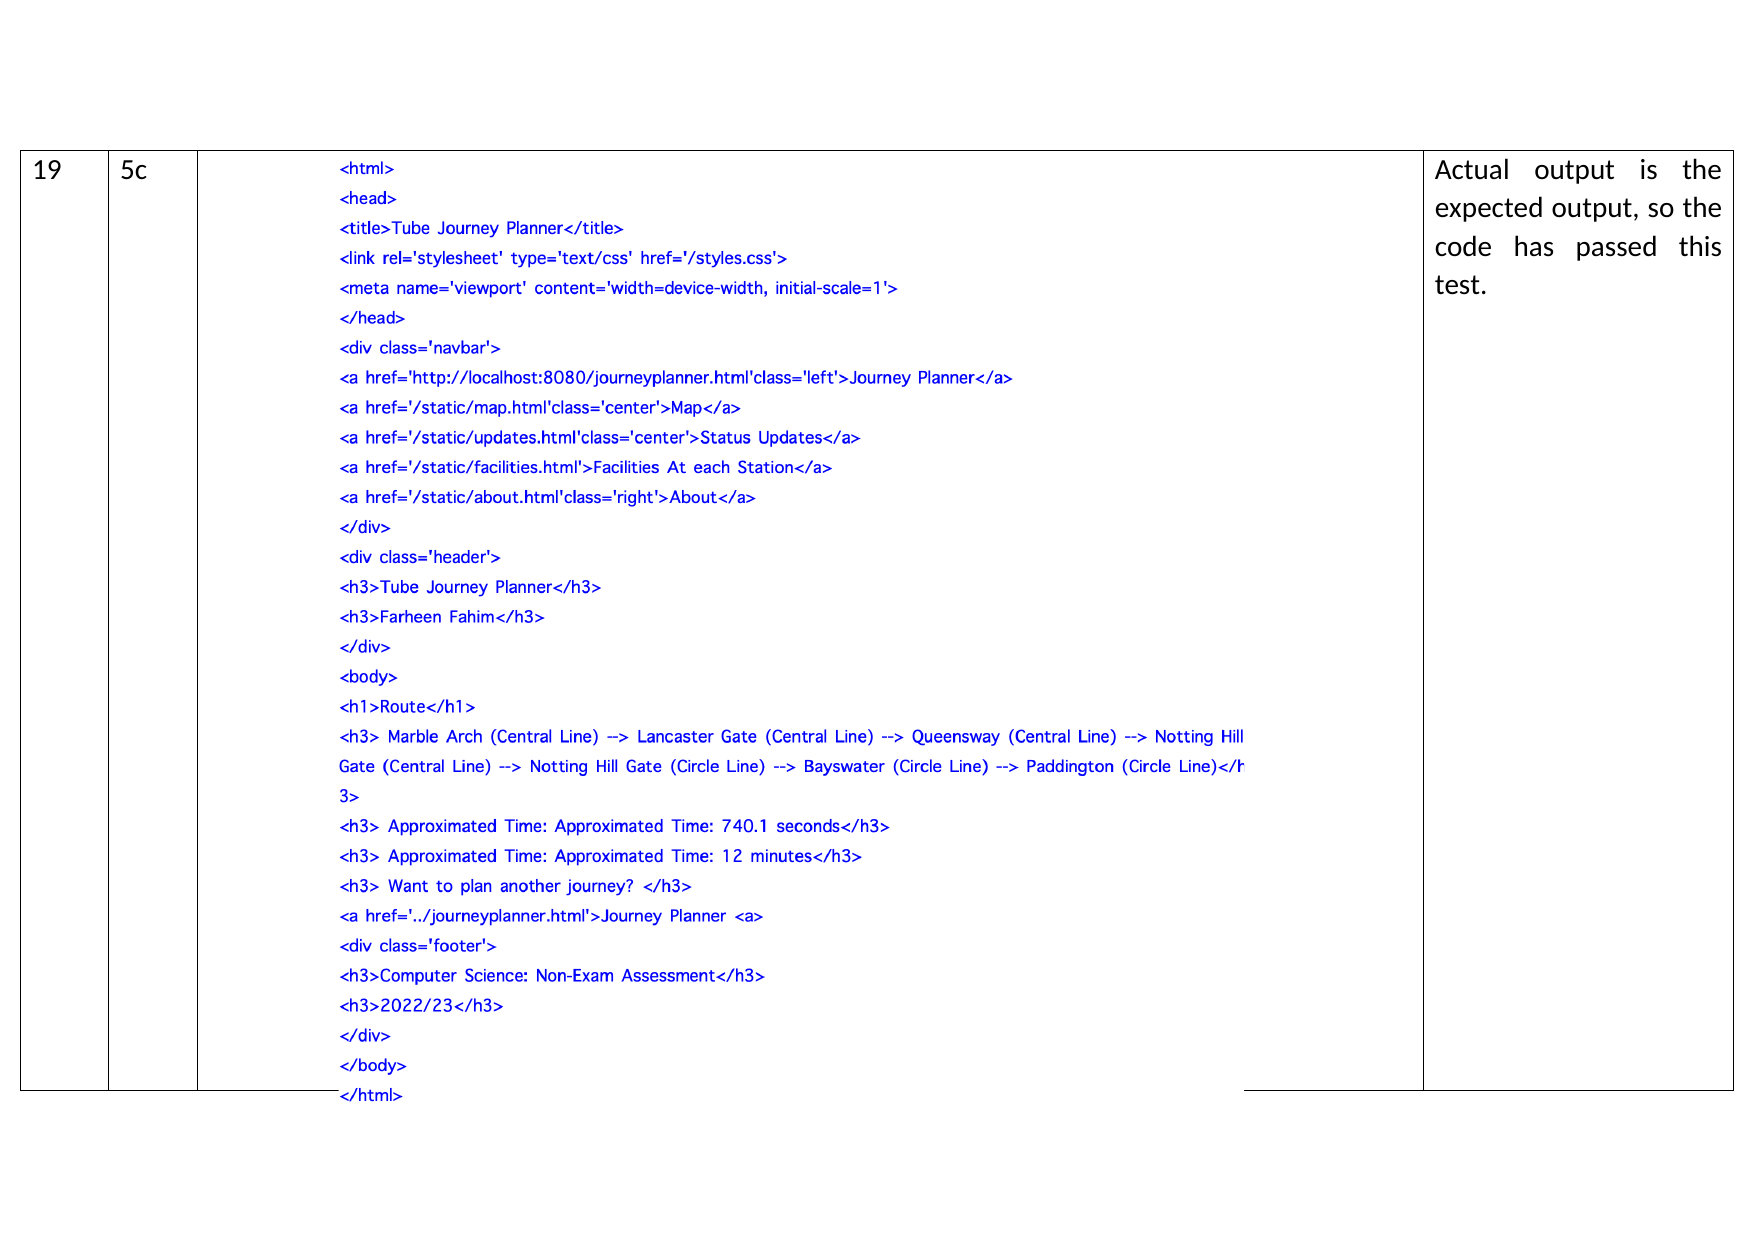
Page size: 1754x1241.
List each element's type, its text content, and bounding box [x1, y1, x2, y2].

table_cell [198, 151, 1423, 1090]
table_cell 19 [21, 151, 108, 1090]
table_cell Actual output is the expected output, so the code has passed this test. [1424, 151, 1733, 1090]
table_cell 5c [109, 151, 197, 1090]
